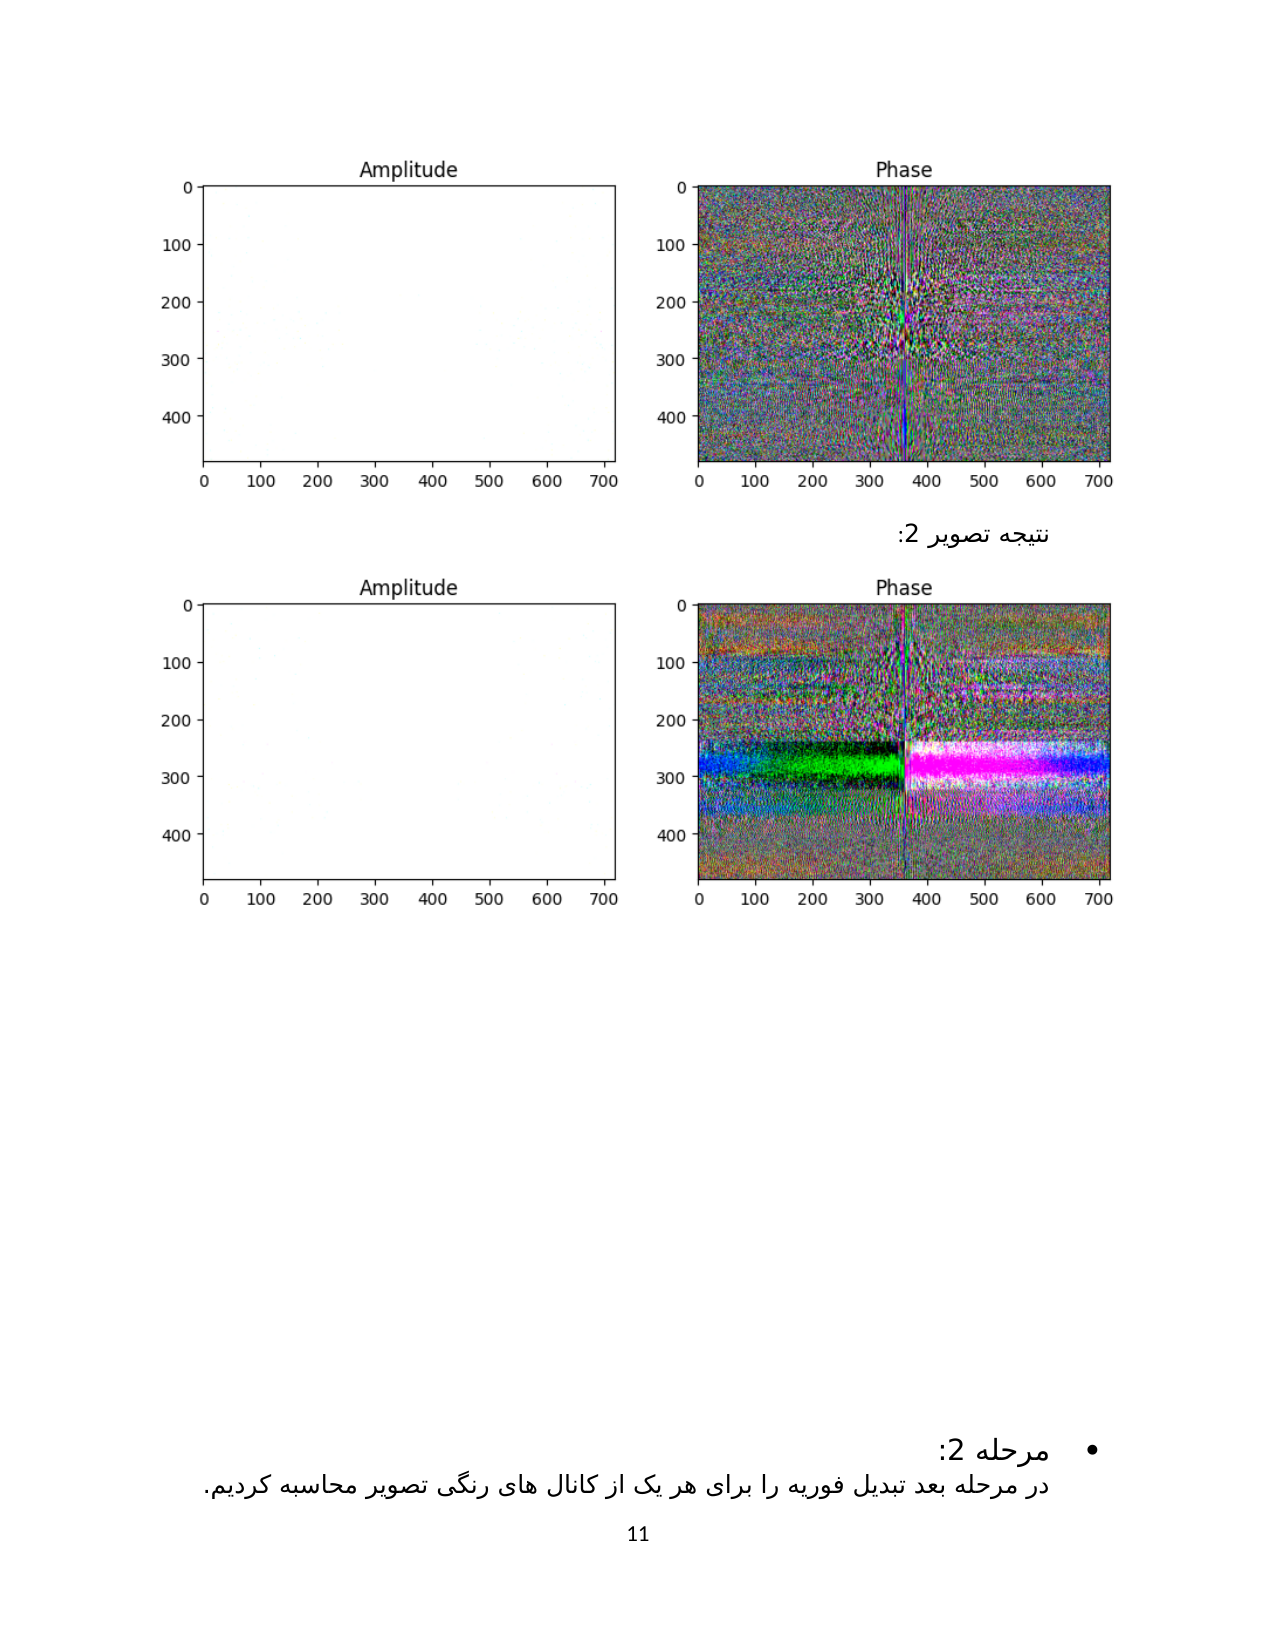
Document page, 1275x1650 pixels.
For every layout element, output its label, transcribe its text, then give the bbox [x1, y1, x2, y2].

picture [150, 568, 1125, 919]
list در مرحله بعد تبدیل فوریه را برای هر یک از کانال های رنگی تصویر محاسبه کردیم. [150, 1470, 1050, 1499]
text نتیجه تصویر 2: [150, 519, 1125, 549]
picture [150, 150, 1125, 501]
list مرحله 2: [150, 1433, 1087, 1467]
